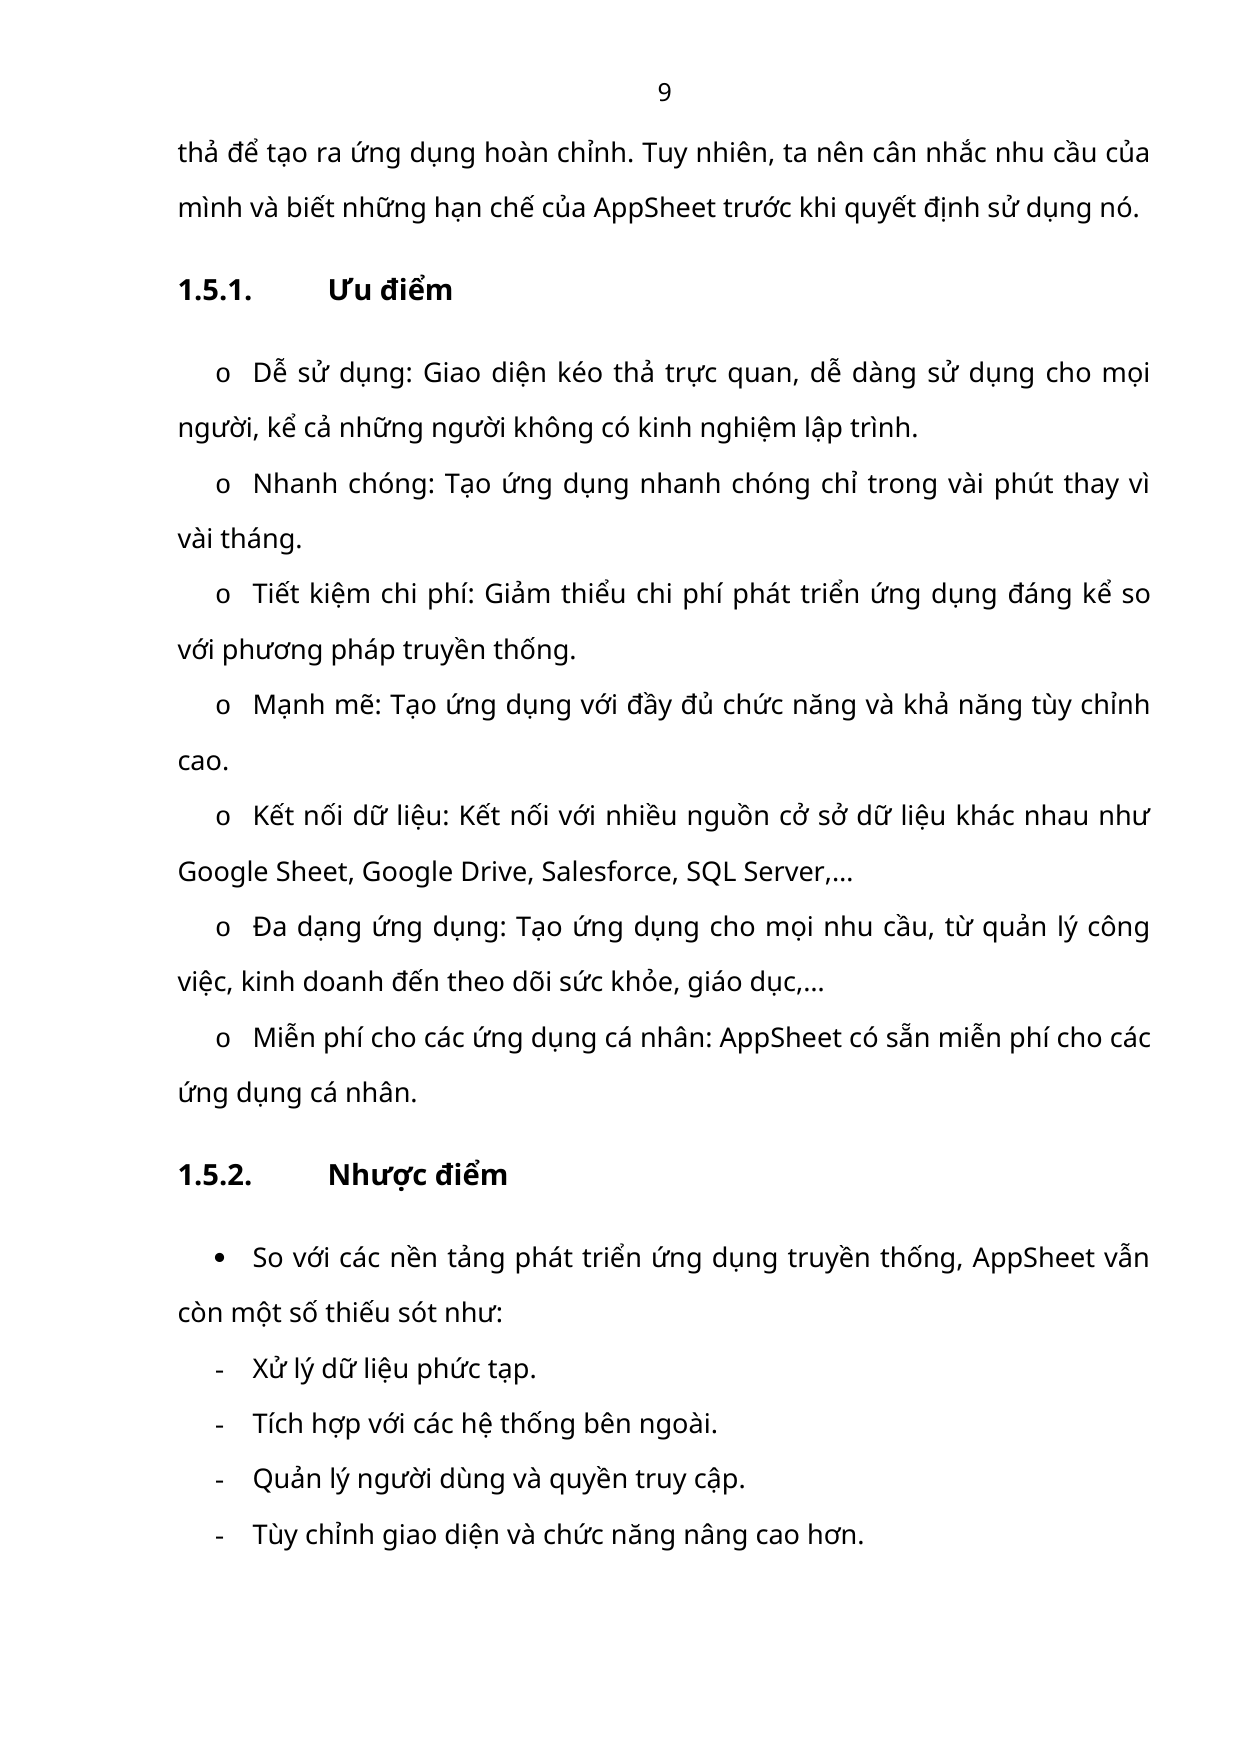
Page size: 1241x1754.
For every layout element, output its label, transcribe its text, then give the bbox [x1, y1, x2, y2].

list Miễn phí cho các ứng dụng cá nhân: AppSheet có sẵn miễn phí cho các ứng dụng cá nhân. [177, 1018, 1152, 1111]
list Nhanh chóng: Tạo ứng dụng nhanh chóng chỉ trong vài phút thay vì vài tháng. [177, 464, 1152, 556]
list Quản lý người dùng và quyền truy cập. [177, 1460, 1152, 1497]
list Tích hợp với các hệ thống bên ngoài. [177, 1404, 1152, 1441]
subtitle Ưu điểm [177, 269, 1152, 308]
list Đa dạng ứng dụng: Tạo ứng dụng cho mọi nhu cầu, từ quản lý công việc, kinh doanh đến theo dõi sức khỏe, giáo dục,… [177, 907, 1152, 1000]
list Mạnh mẽ: Tạo ứng dụng với đầy đủ chức năng và khả năng tùy chỉnh cao. [177, 686, 1152, 778]
list So với các nền tảng phát triển ứng dụng truyền thống, AppSheet vẫn còn một số thiếu sót như: [177, 1238, 1152, 1331]
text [177, 133, 1152, 225]
list Tùy chỉnh giao diện và chức năng nâng cao hơn. [177, 1515, 1152, 1552]
list Kết nối dữ liệu: Kết nối với nhiều nguồn cở sở dữ liệu khác nhau như Google Sheet, Google Drive, Salesforce, SQL Server,… [177, 797, 1152, 889]
list Dễ sử dụng: Giao diện kéo thả trực quan, dễ dàng sử dụng cho mọi người, kể cả những người không có kinh nghiệm lập trình. [177, 353, 1152, 446]
list Tiết kiệm chi phí: Giảm thiểu chi phí phát triển ứng dụng đáng kể so với phương pháp truyền thống. [177, 575, 1152, 667]
list Xử lý dữ liệu phức tạp. [177, 1349, 1152, 1386]
subtitle Nhược điểm [177, 1154, 1152, 1194]
